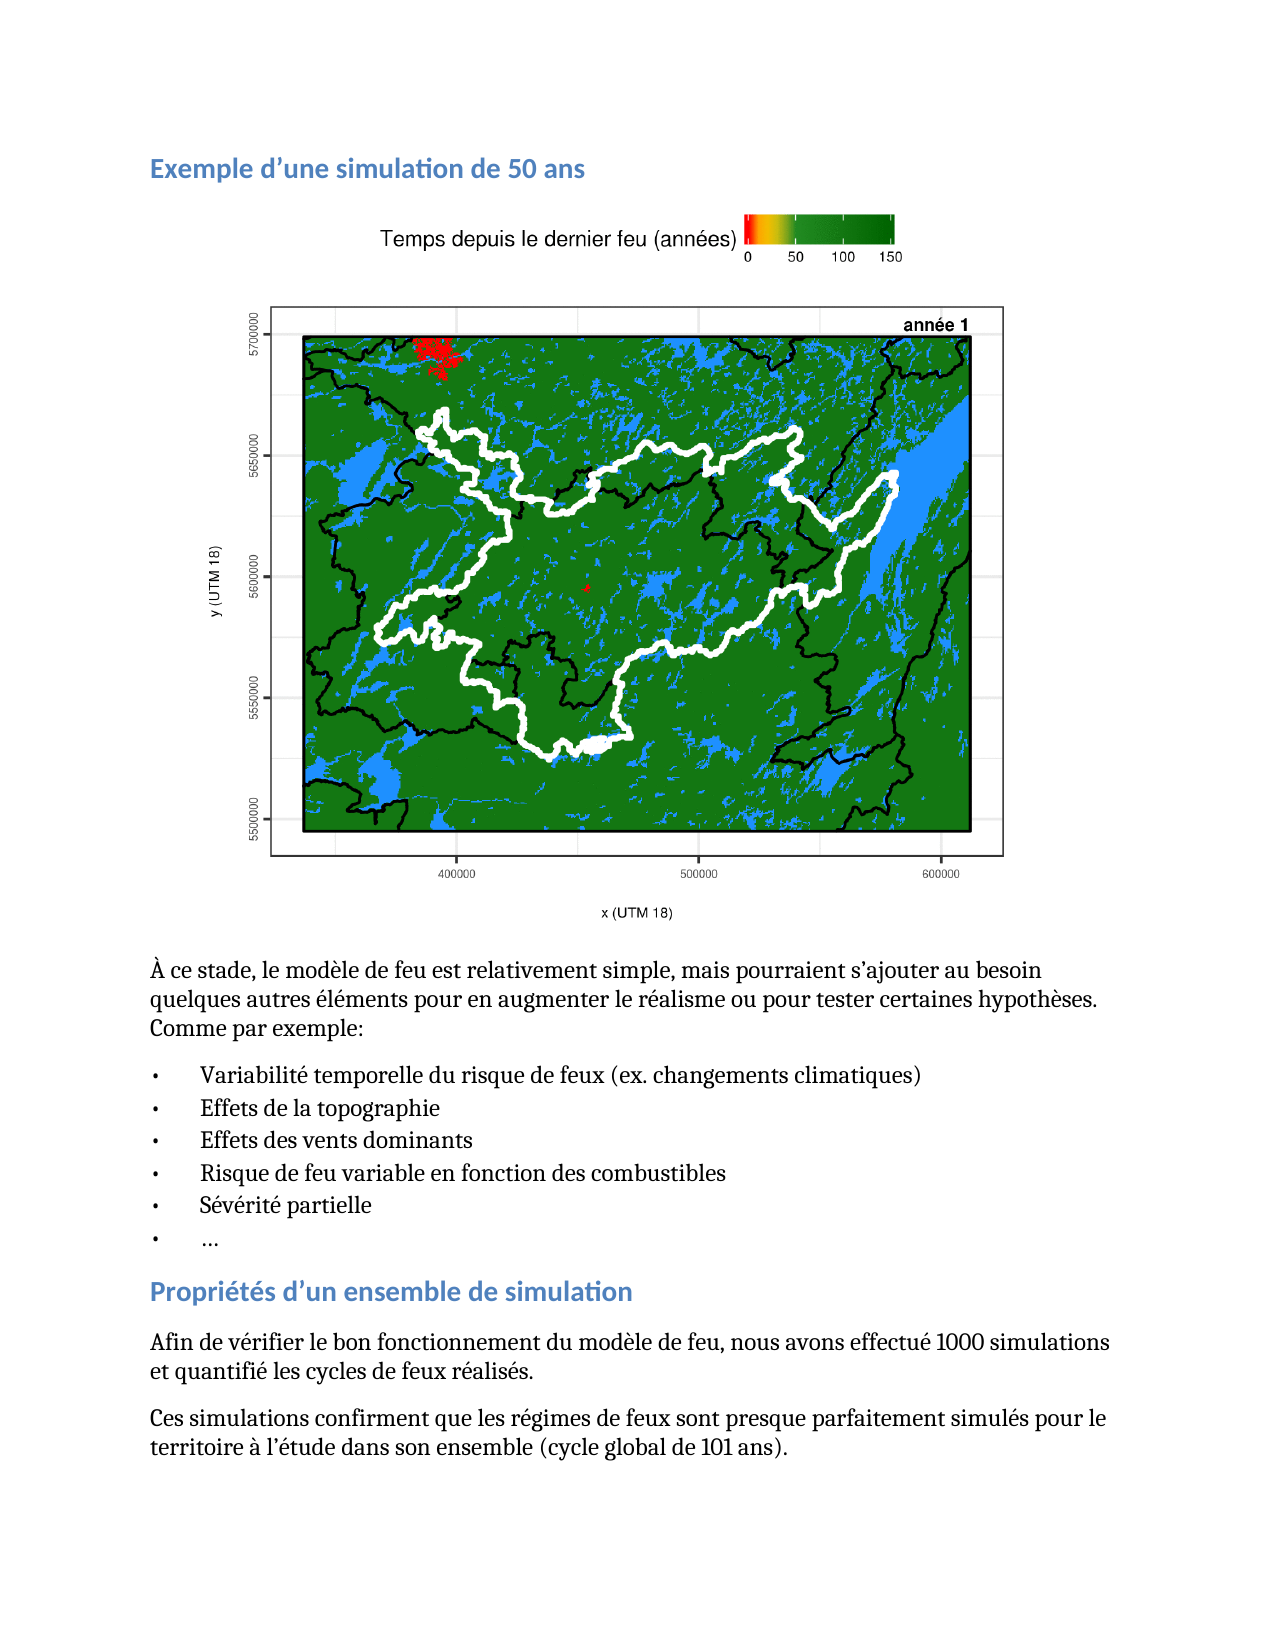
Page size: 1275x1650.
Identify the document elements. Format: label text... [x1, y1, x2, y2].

list Sévérité partielle [150, 1191, 1125, 1220]
list Effets de la topographie [150, 1094, 1125, 1123]
list … [150, 1224, 1125, 1253]
list Variabilité temporelle du risque de feux (ex. changements climatiques) [150, 1061, 1125, 1090]
subtitle Exemple d’une simulation de 50 ans [150, 150, 1125, 186]
list Risque de feu variable en fonction des combustibles [150, 1159, 1125, 1188]
picture [168, 185, 1044, 936]
text Ces simulations confirment que les régimes de feux sont presque parfaitement simulés pour le territoire à l’étude dans son ensemble (cycle global de 101 ans). [150, 1404, 1125, 1462]
subtitle Propriétés d’un ensemble de simulation [150, 1273, 1125, 1309]
text À ce stade, le modèle de feu est relativement simple, mais pourraient s’ajouter au besoin quelques autres éléments pour en augmenter le réalisme ou pour tester certaines hypothèses. Comme par exemple: [150, 956, 1125, 1043]
list Effets des vents dominants [150, 1126, 1125, 1155]
text Afin de vérifier le bon fonctionnement du modèle de feu, nous avons effectué 1000 simulations et quantifié les cycles de feux réalisés. [150, 1328, 1125, 1385]
